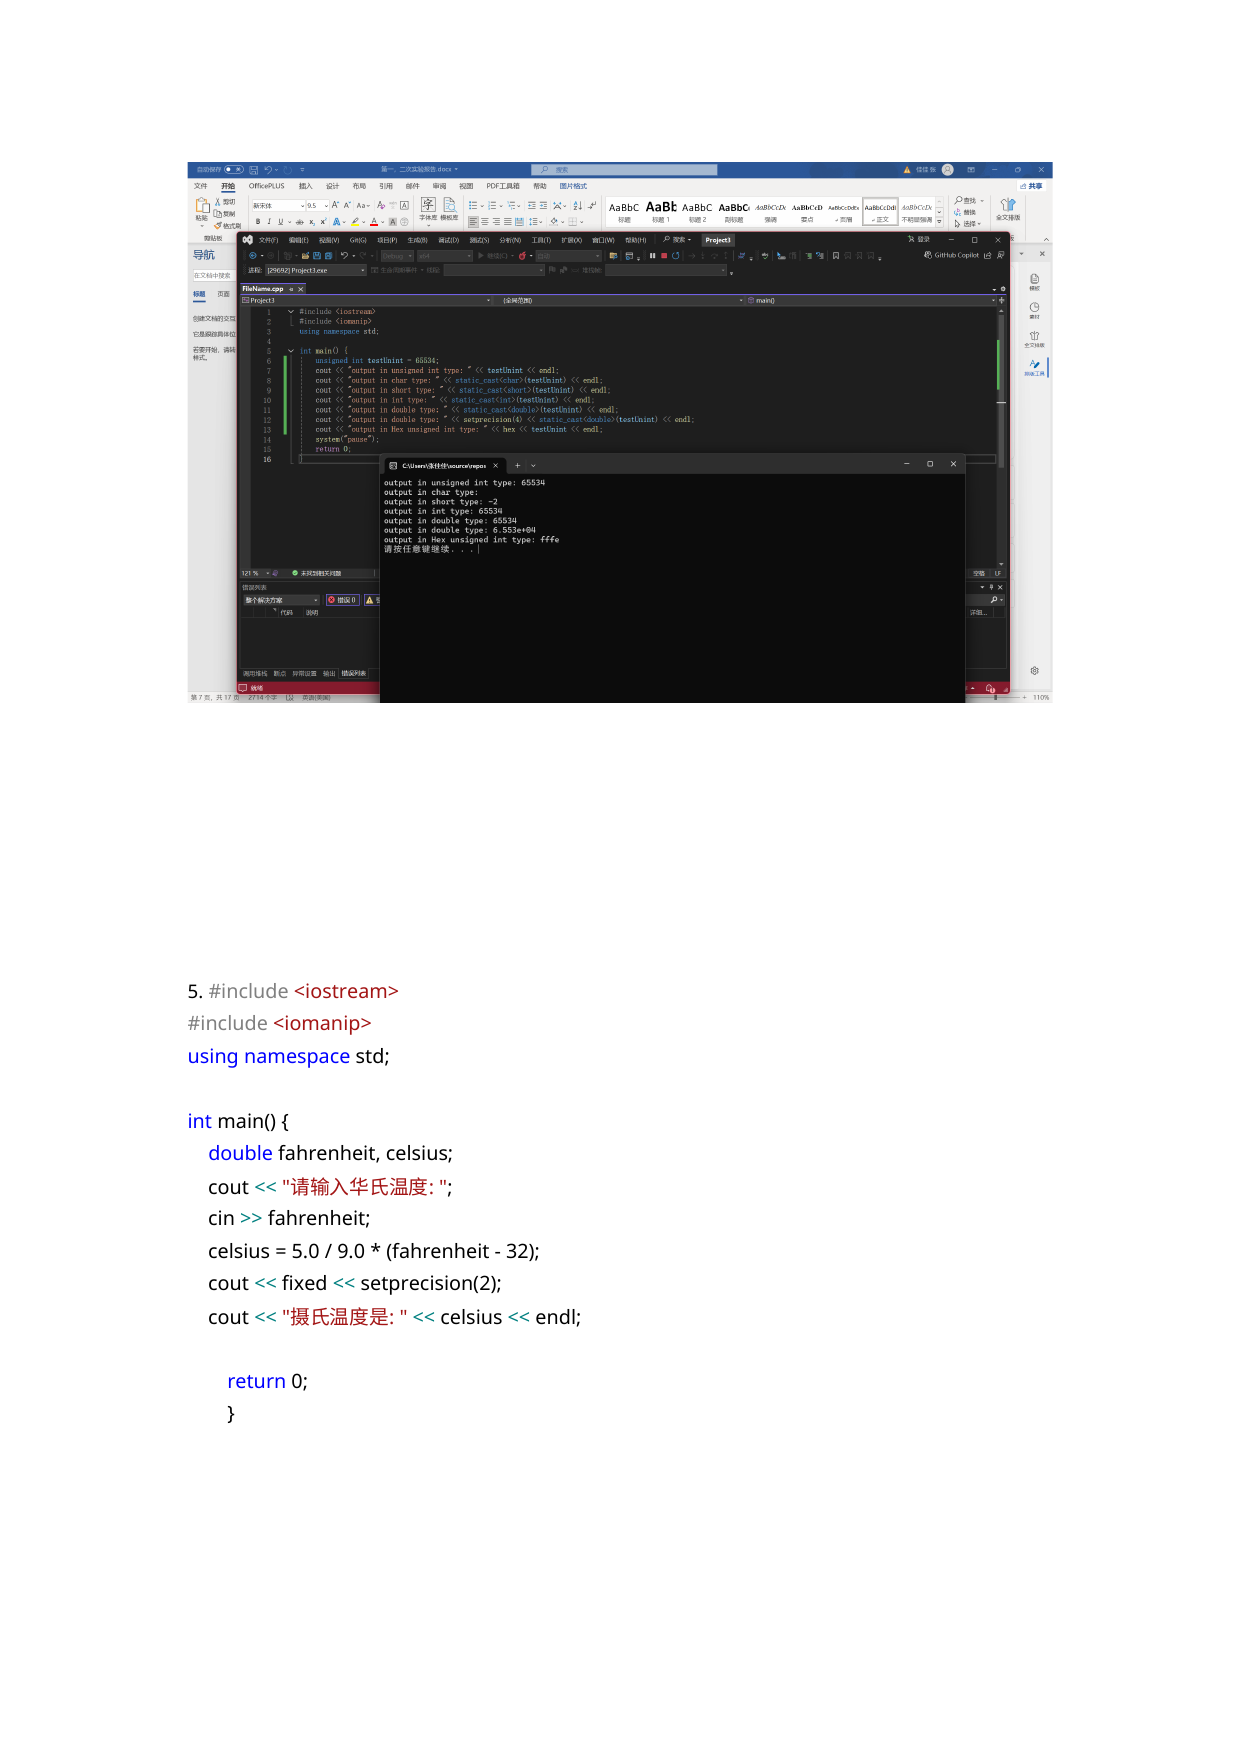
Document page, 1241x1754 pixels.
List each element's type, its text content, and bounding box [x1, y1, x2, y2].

text #include <iomanip> [187, 1007, 1053, 1039]
text } [187, 1397, 1053, 1429]
text celsius = 5.0 / 9.0 * (fahrenheit - 32); [187, 1234, 1053, 1267]
text cin >> fahrenheit; [187, 1202, 1053, 1234]
text cout << "摄氏温度是: " << celsius << endl; [187, 1299, 1053, 1332]
text using namespace std; [187, 1039, 1053, 1072]
text cout << fixed << setprecision(2); [187, 1267, 1053, 1299]
text int main() { [187, 1104, 1053, 1137]
text return 0; [187, 1364, 1053, 1397]
text cout << "请输入华氏温度: "; [187, 1169, 1053, 1202]
picture [187, 162, 1053, 703]
text 5. #include <iostream> [187, 974, 1053, 1007]
text double fahrenheit, celsius; [187, 1137, 1053, 1169]
